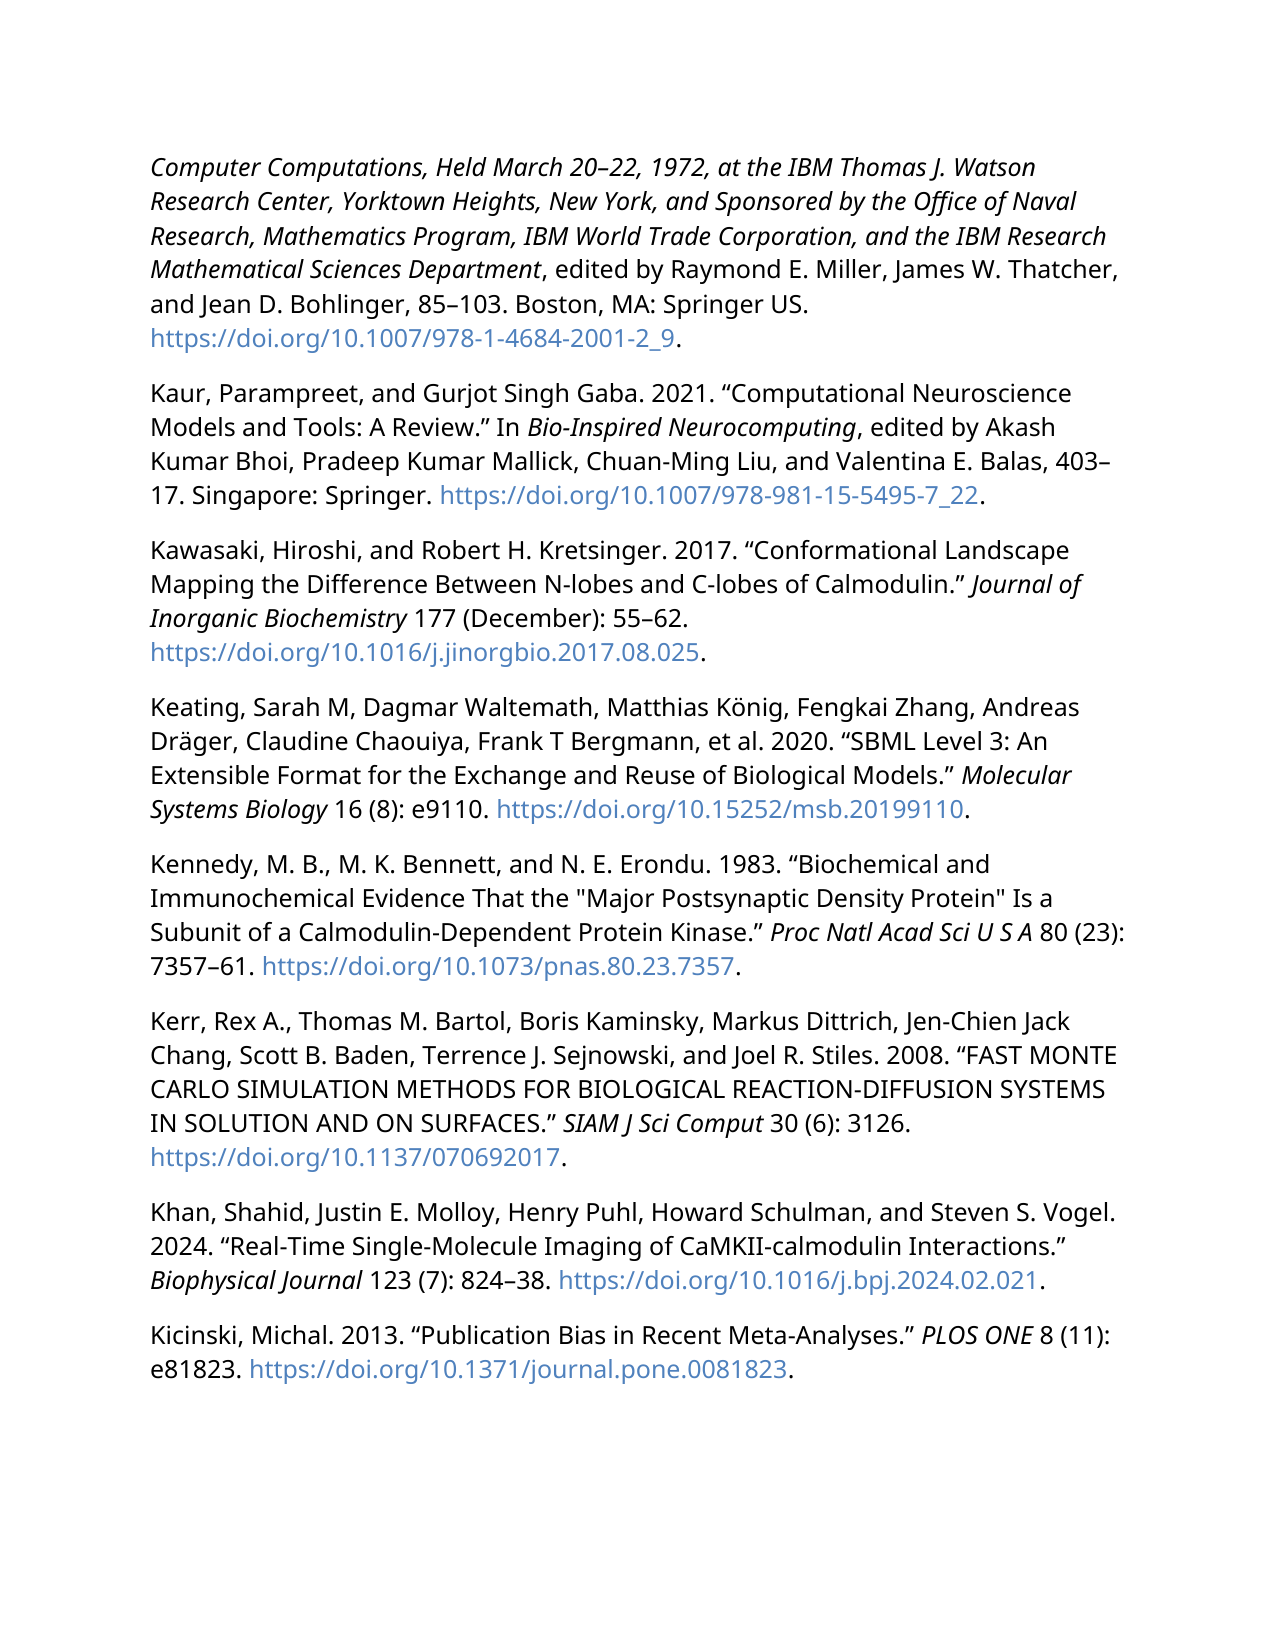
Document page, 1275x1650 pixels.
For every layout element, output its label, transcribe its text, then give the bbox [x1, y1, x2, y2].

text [150, 150, 1125, 354]
text Kaur, Parampreet, and Gurjot Singh Gaba. 2021. “Computational Neuroscience Models and Tools: A Review.” In Bio-Inspired Neurocomputing, edited by Akash Kumar Bhoi, Pradeep Kumar Mallick, Chuan-Ming Liu, and Valentina E. Balas, 403–17. Singapore: Springer. https://doi.org/10.1007/978-981-15-5495-7_22. [150, 375, 1125, 511]
text Kawasaki, Hiroshi, and Robert H. Kretsinger. 2017. “Conformational Landscape Mapping the Difference Between N-lobes and C-lobes of Calmodulin.” Journal of Inorganic Biochemistry 177 (December): 55–62. https://doi.org/10.1016/j.jinorgbio.2017.08.025. [150, 532, 1125, 668]
text Keating, Sarah M, Dagmar Waltemath, Matthias König, Fengkai Zhang, Andreas Dräger, Claudine Chaouiya, Frank T Bergmann, et al. 2020. “SBML Level 3: An Extensible Format for the Exchange and Reuse of Biological Models.” Molecular Systems Biology 16 (8): e9110. https://doi.org/10.15252/msb.20199110. [150, 689, 1125, 826]
text Khan, Shahid, Justin E. Molloy, Henry Puhl, Howard Schulman, and Steven S. Vogel. 2024. “Real-Time Single-Molecule Imaging of CaMKII-calmodulin Interactions.” Biophysical Journal 123 (7): 824–38. https://doi.org/10.1016/j.bpj.2024.02.021. [150, 1195, 1125, 1297]
text Kicinski, Michal. 2013. “Publication Bias in Recent Meta-Analyses.” PLOS ONE 8 (11): e81823. https://doi.org/10.1371/journal.pone.0081823. [150, 1318, 1125, 1386]
text Kerr, Rex A., Thomas M. Bartol, Boris Kaminsky, Markus Dittrich, Jen-Chien Jack Chang, Scott B. Baden, Terrence J. Sejnowski, and Joel R. Stiles. 2008. “FAST MONTE CARLO SIMULATION METHODS FOR BIOLOGICAL REACTION-DIFFUSION SYSTEMS IN SOLUTION AND ON SURFACES.” SIAM J Sci Comput 30 (6): 3126. https://doi.org/10.1137/070692017. [150, 1003, 1125, 1174]
text Kennedy, M. B., M. K. Bennett, and N. E. Erondu. 1983. “Biochemical and Immunochemical Evidence That the "Major Postsynaptic Density Protein" Is a Subunit of a Calmodulin-Dependent Protein Kinase.” Proc Natl Acad Sci U S A 80 (23): 7357–61. https://doi.org/10.1073/pnas.80.23.7357. [150, 846, 1125, 983]
